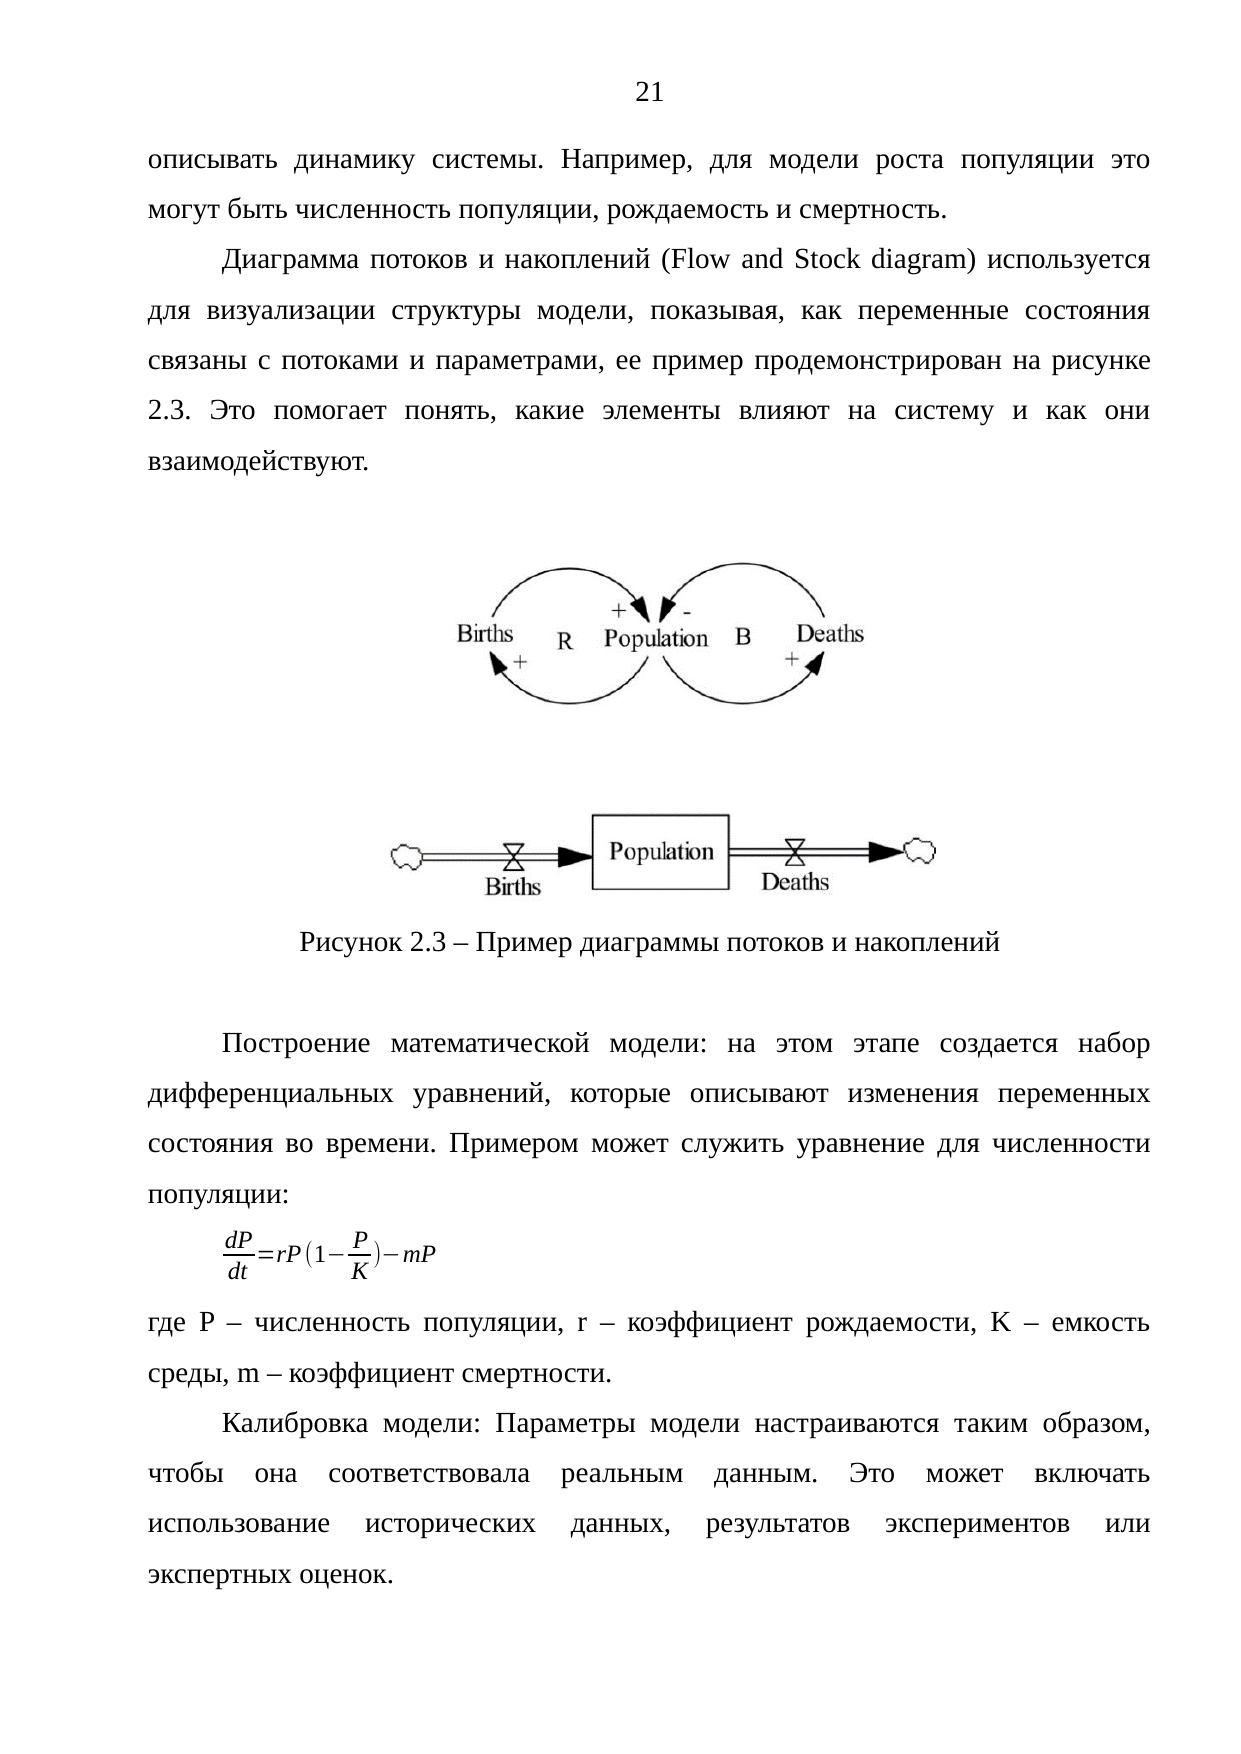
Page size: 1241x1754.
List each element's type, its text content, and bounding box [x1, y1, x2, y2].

text где P – численность популяции, r – коэффициент рождаемости, K – емкость среды, m – коэффициент смертности. [148, 1304, 1152, 1388]
text Диаграмма потоков и накоплений (Flow and Stock diagram) используется для визуализации структуры модели, показывая, как переменные состояния связаны с потоками и параметрами, ее пример продемонстрирован на рисунке 2.3. Это помогает понять, какие элементы влияют на систему и как они взаимодействуют. [148, 242, 1152, 476]
text Построение математической модели: на этом этапе создается набор дифференциальных уравнений, которые описывают изменения переменных состояния во времени. Примером может служить уравнение для численности популяции: [148, 1025, 1152, 1209]
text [148, 141, 1152, 225]
text Калибровка модели: Параметры модели настраиваются таким образом, чтобы она соответствовала реальным данным. Это может включать использование исторических данных, результатов экспериментов или экспертных оценок. [148, 1405, 1152, 1589]
picture [362, 543, 937, 908]
text Рисунок 2.3 – Пример диаграммы потоков и накоплений [148, 924, 1152, 958]
